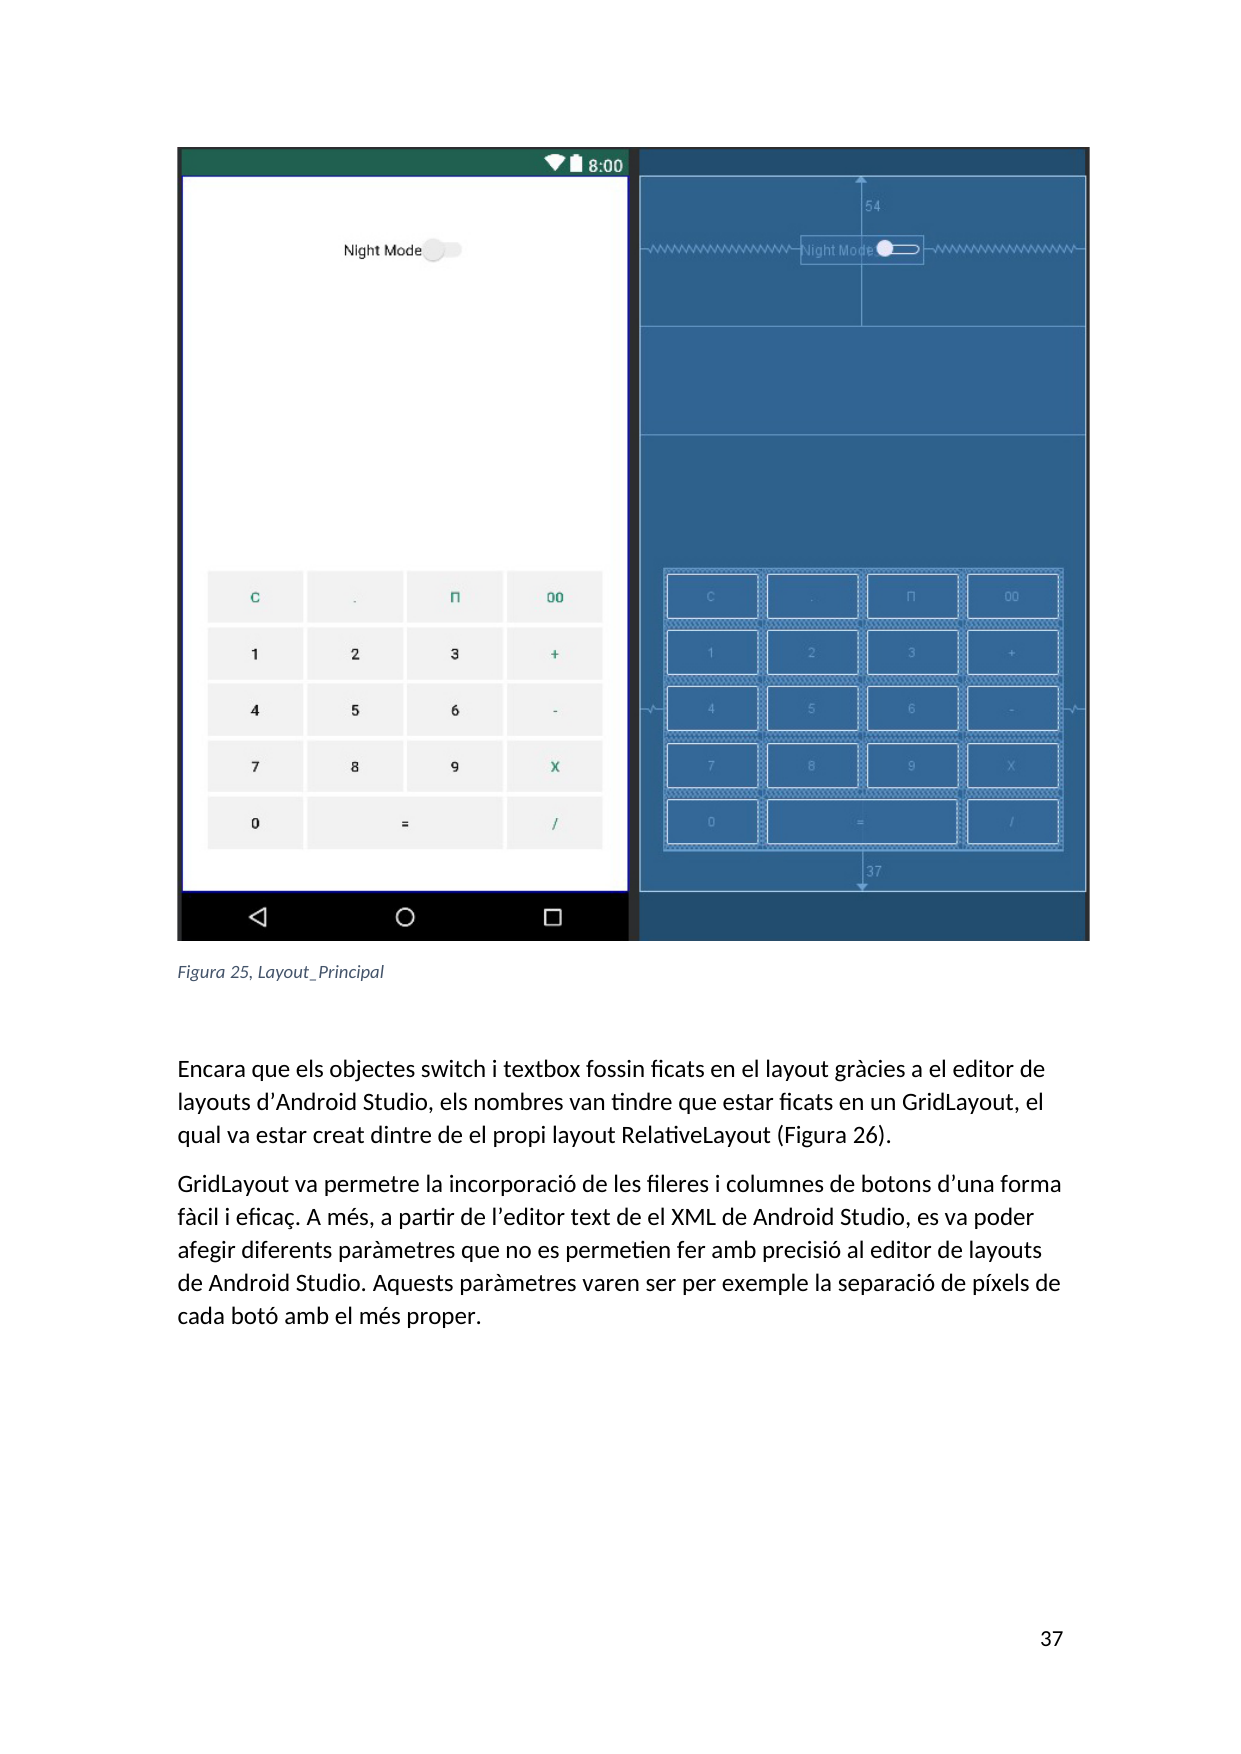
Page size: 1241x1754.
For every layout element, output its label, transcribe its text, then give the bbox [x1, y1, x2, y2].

text GridLayout va permetre la incorporació de les fileres i columnes de botons d’una forma fàcil i eficaç. A més, a partir de l’editor text de el XML de Android Studio, es va poder afegir diferents paràmetres que no es permetien fer amb precisió al editor de layouts de Android Studio. Aquests paràmetres varen ser per exemple la separació de píxels de cada botó amb el més proper. [177, 1169, 1063, 1331]
text Figura 25, Layout_Principal [177, 960, 1063, 983]
text Encara que els objectes switch i textbox fossin ficats en el layout gràcies a el editor de layouts d’Android Studio, els nombres van tindre que estar ficats en un GridLayout, el qual va estar creat dintre de el propi layout RelativeLayout (Figura 26). [177, 1053, 1063, 1149]
picture [177, 147, 1090, 941]
